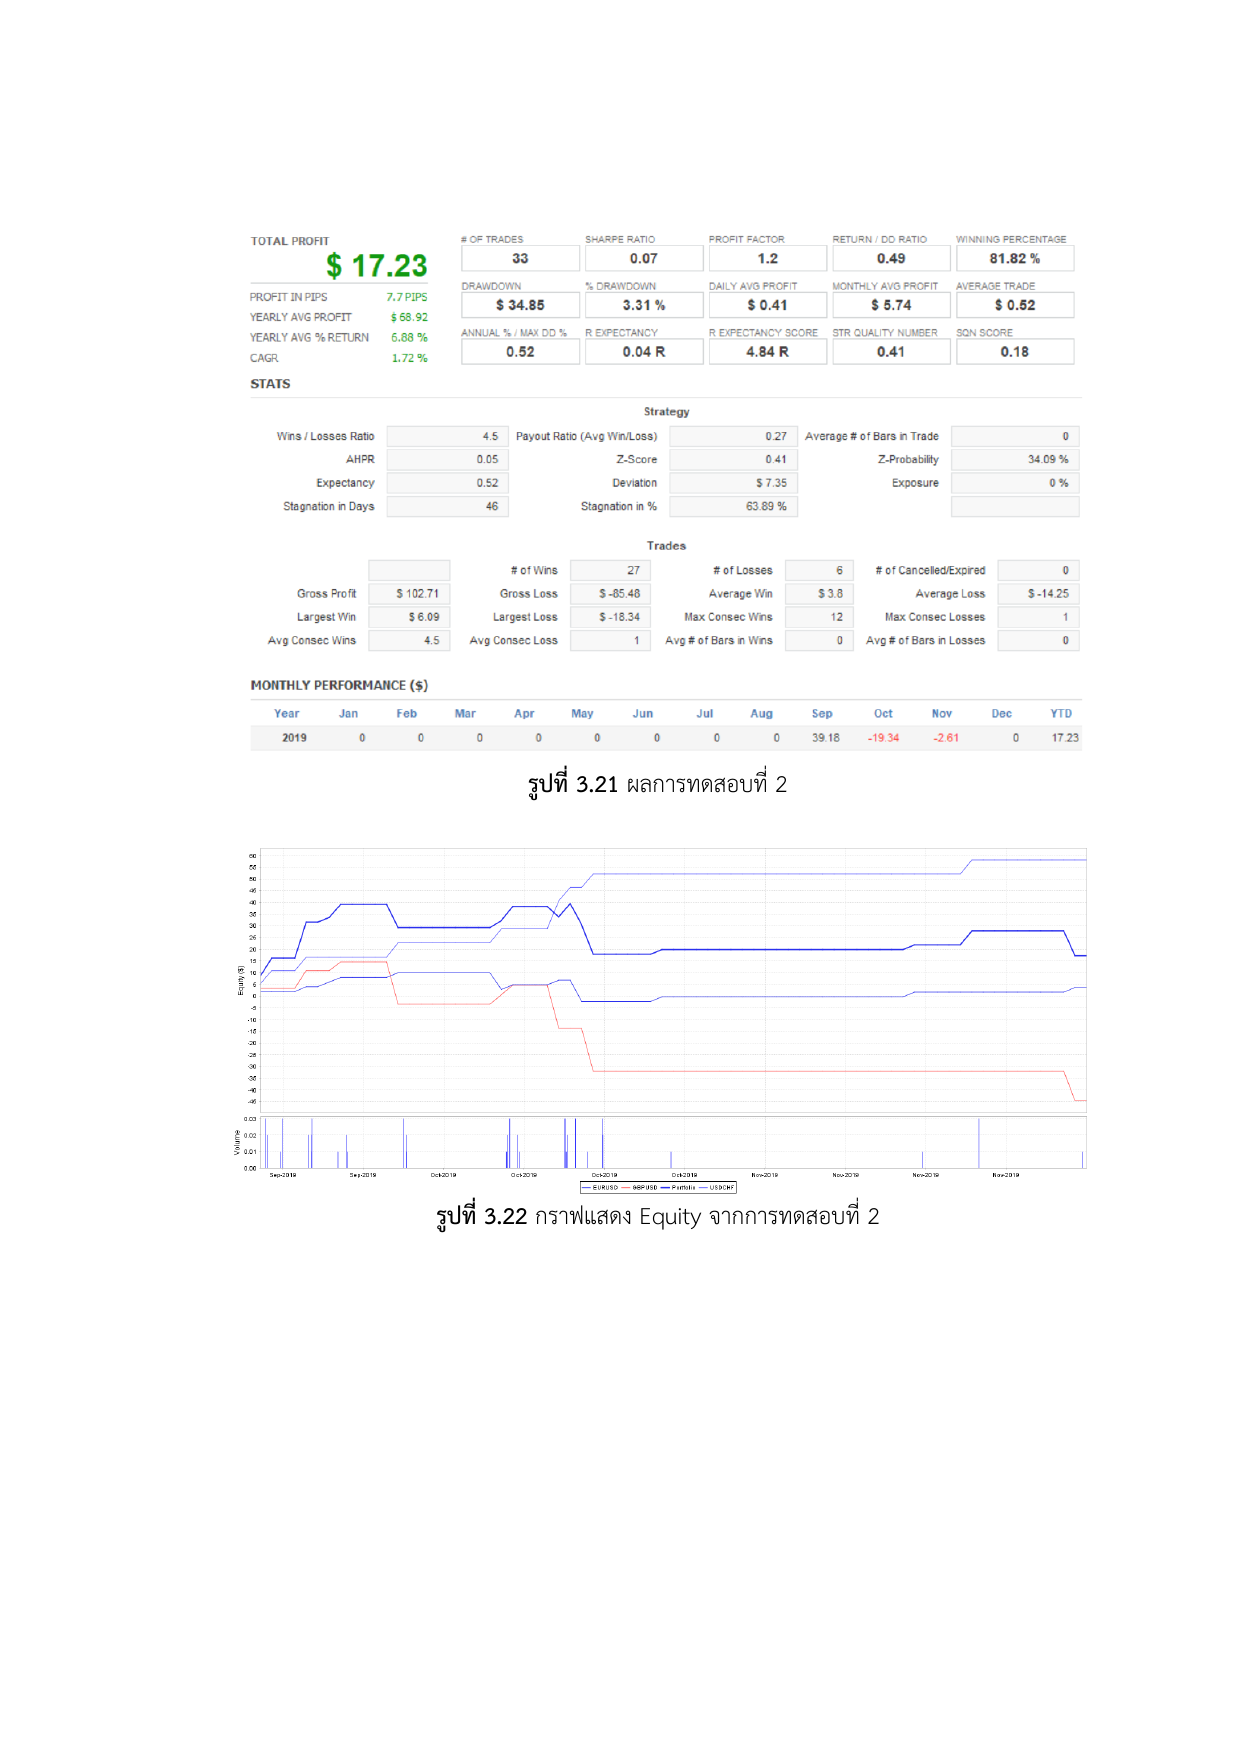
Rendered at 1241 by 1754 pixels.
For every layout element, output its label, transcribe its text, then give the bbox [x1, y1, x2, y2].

text รูปที่ 3.22 กราฟแสดง Equity จากการทดสอบที่ 2 [225, 1195, 1090, 1233]
picture [225, 225, 1091, 762]
text รูปที่ 3.21 ผลการทดสอบที่ 2 [225, 763, 1090, 801]
picture [225, 844, 1091, 1194]
